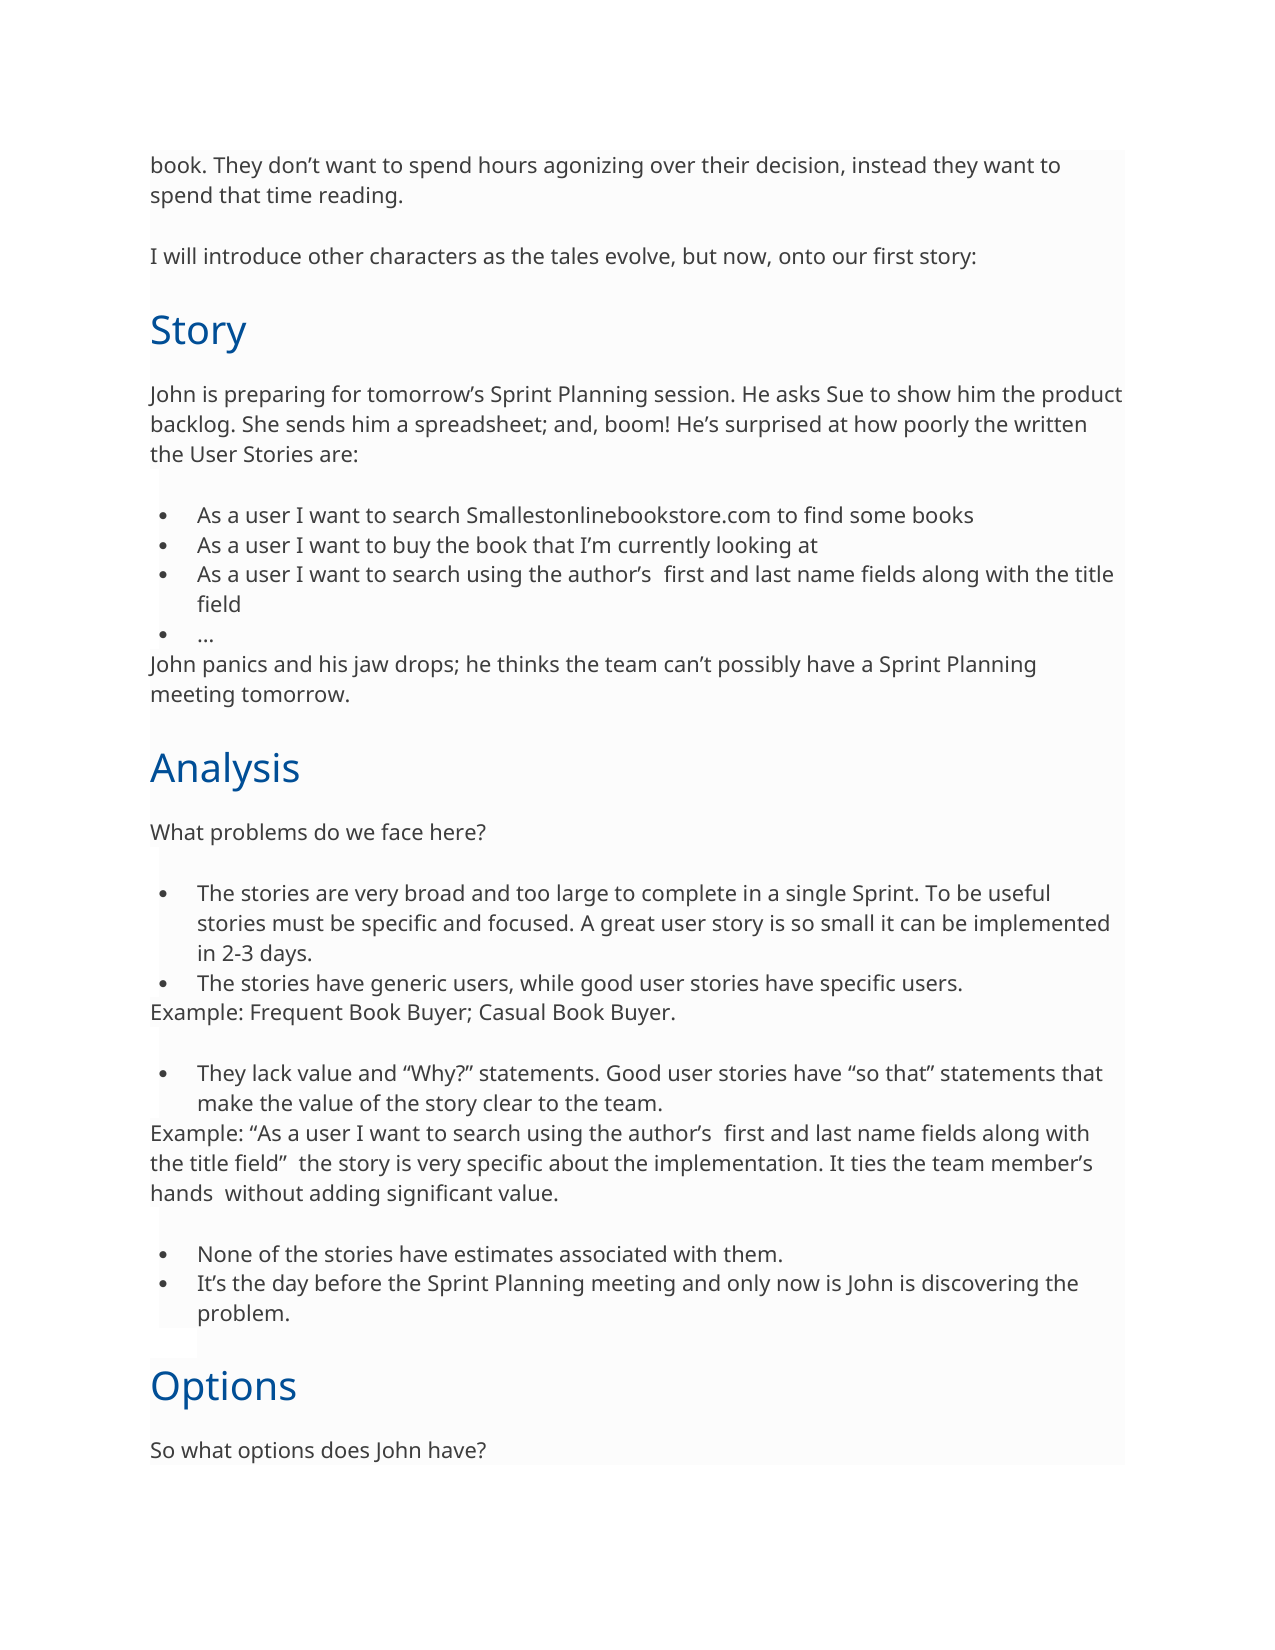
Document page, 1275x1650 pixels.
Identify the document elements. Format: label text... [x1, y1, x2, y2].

text Example: “As a user I want to search using the author’s first and last name fields along with the title field” the story is very specific about the implementation. It ties the team member’s hands without adding significant value. [150, 1118, 1125, 1207]
text What problems do we face here? [150, 817, 1125, 847]
list The stories are very broad and too large to complete in a single Sprint. To be useful stories must be specific and focused. A great user story is so small it can be implemented in 2-3 days. [159, 878, 1125, 967]
text John panics and his jaw drops; he thinks the team can’t possibly have a Sprint Planning meeting tomorrow. [150, 649, 1125, 708]
text So what options does John have? [150, 1435, 1125, 1465]
subtitle Options [150, 1358, 1125, 1412]
list It’s the day before the Sprint Planning meeting and only now is John is discovering the problem. [159, 1268, 1125, 1328]
list … [159, 619, 1125, 649]
text Example: Frequent Book Buyer; Casual Book Buyer. [150, 997, 1125, 1027]
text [150, 150, 1125, 209]
list They lack value and “Why?” statements. Good user stories have “so that” statements that make the value of the story clear to the team. [159, 1058, 1125, 1118]
subtitle Analysis [150, 740, 1125, 794]
list As a user I want to search using the author’s first and last name fields along with the title field [159, 559, 1125, 619]
subtitle Story [150, 302, 1125, 356]
text I will introduce other characters as the tales evolve, but now, onto our first story: [150, 241, 1125, 271]
list As a user I want to buy the book that I’m currently looking at [159, 530, 1125, 559]
list The stories have generic users, while good user stories have specific users. [159, 967, 1125, 997]
list As a user I want to search Smallestonlinebookstore.com to find some books [159, 500, 1125, 530]
list None of the stories have estimates associated with them. [159, 1238, 1125, 1268]
text John is preparing for tomorrow’s Sprint Planning session. He asks Sue to show him the product backlog. She sends him a spreadsheet; and, boom! He’s surprised at how poorly the written the User Stories are: [150, 379, 1125, 469]
